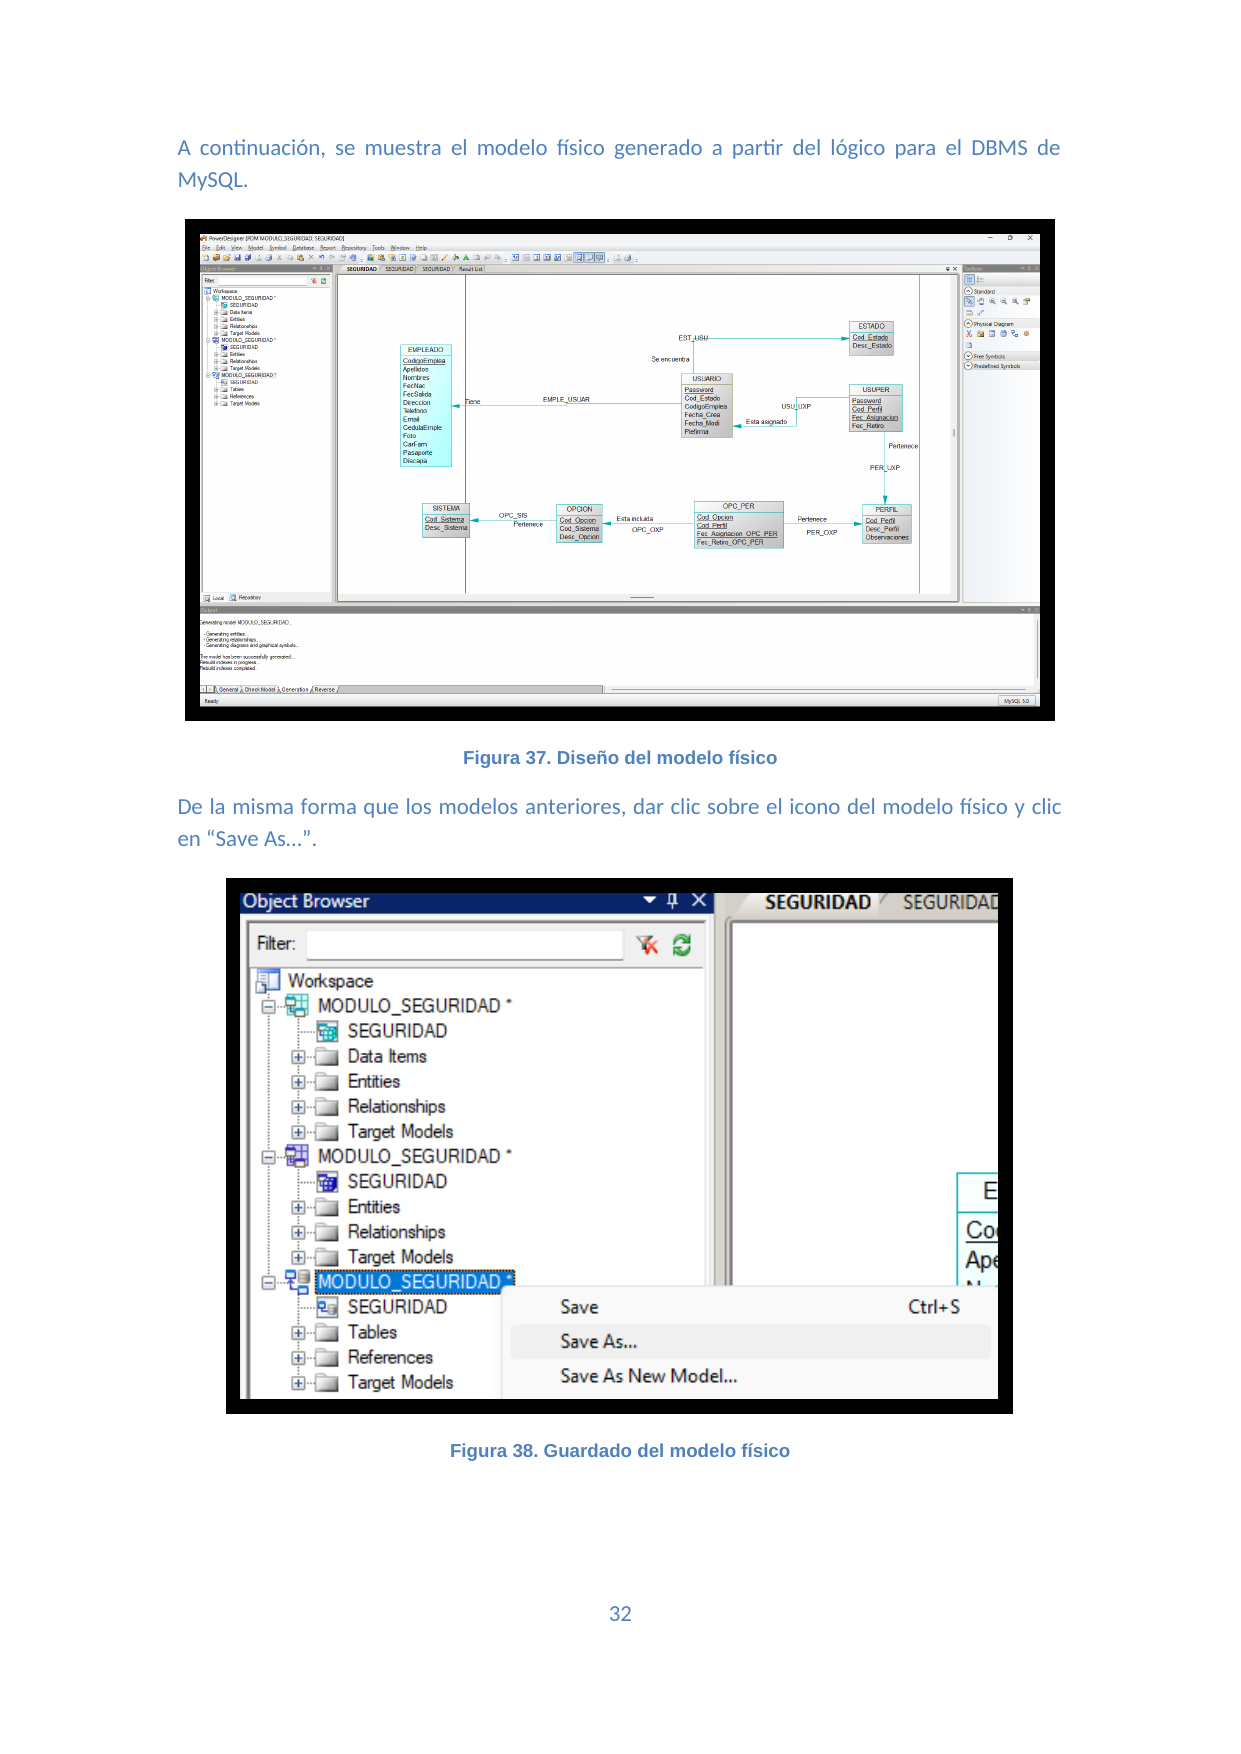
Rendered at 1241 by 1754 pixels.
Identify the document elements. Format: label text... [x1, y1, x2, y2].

text A continuación, se muestra el modelo físico generado a partir del lógico para el DBMS de MySQL. [177, 133, 1063, 193]
text Figura 38. Guardado del modelo físico [177, 1440, 1063, 1462]
text De la misma forma que los modelos anteriores, dar clic sobre el icono del modelo físico y clic en “Save As…”. [177, 792, 1063, 852]
text Figura 37. Diseño del modelo físico [177, 746, 1063, 768]
picture [200, 234, 1040, 707]
picture [240, 893, 998, 1399]
